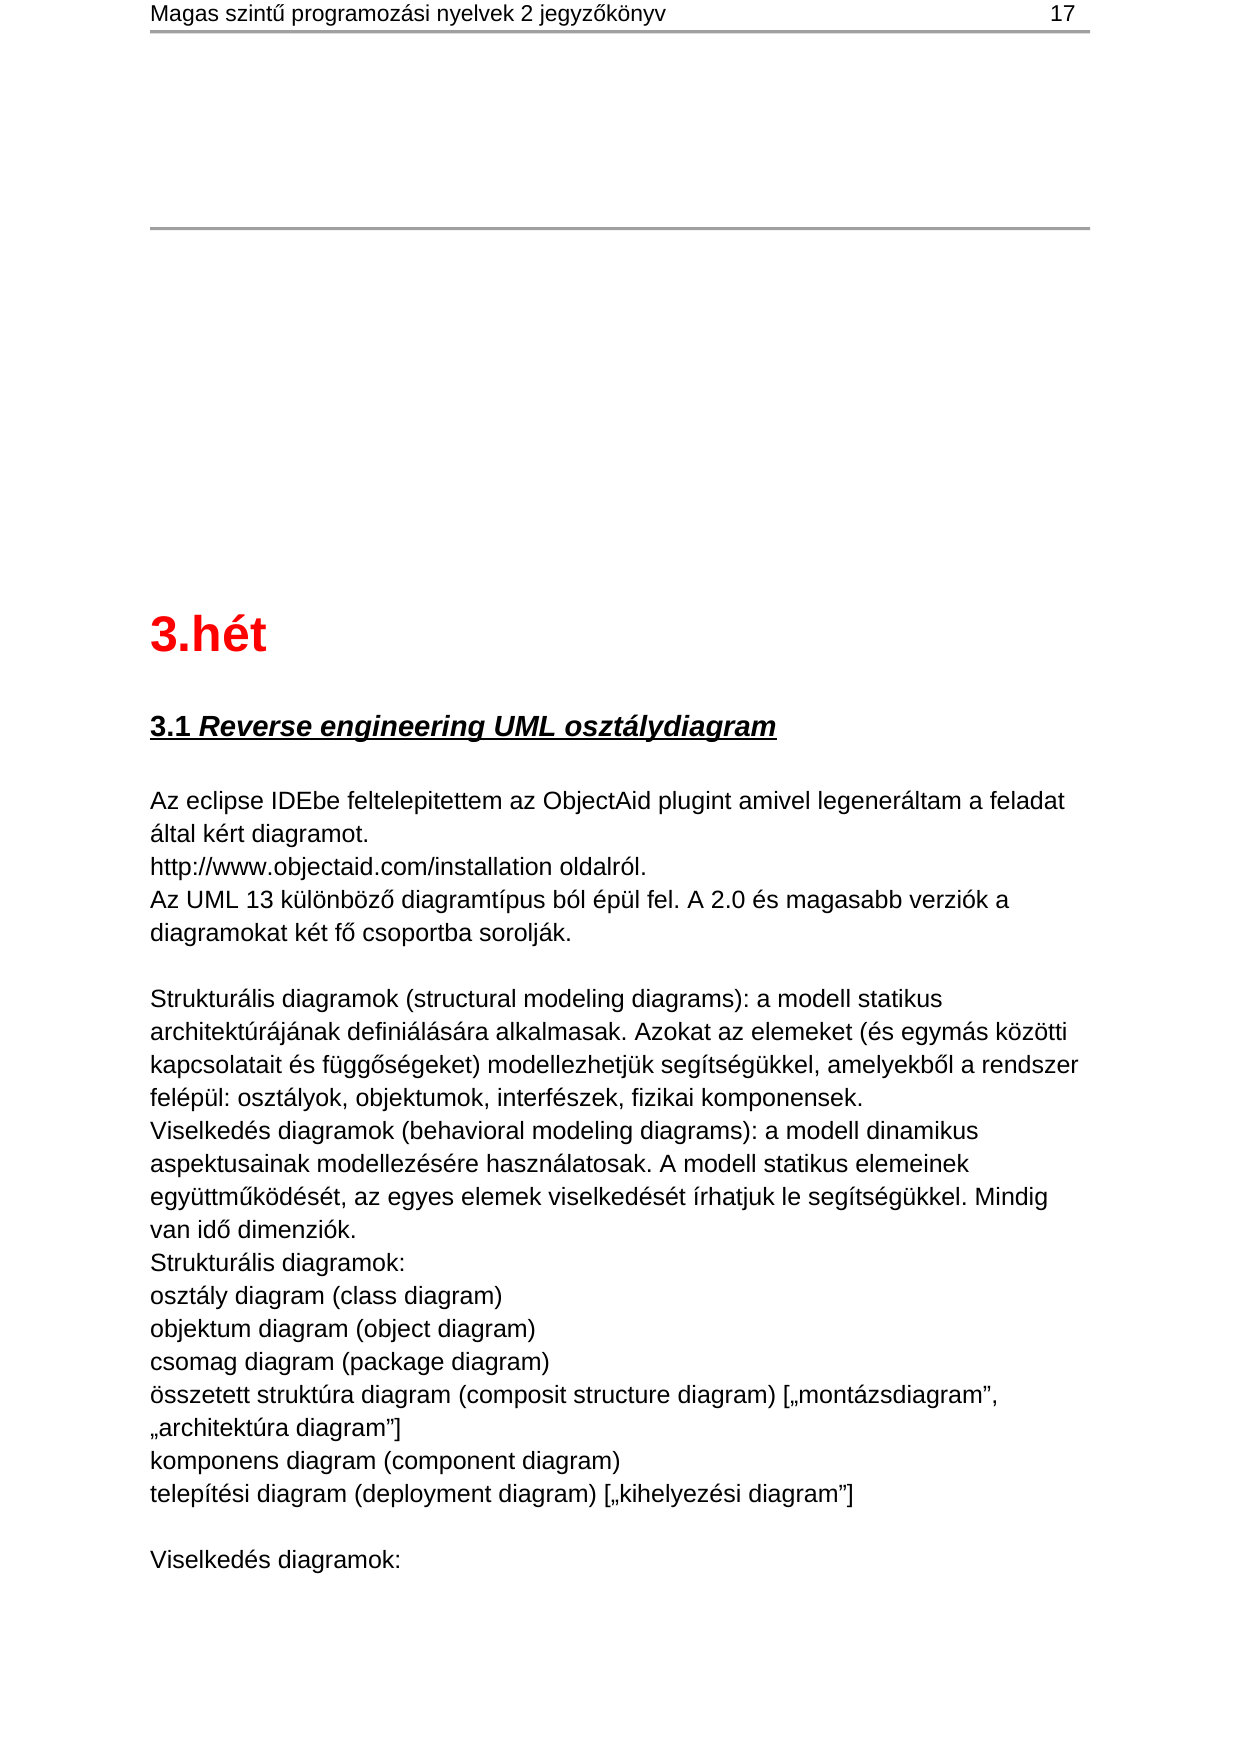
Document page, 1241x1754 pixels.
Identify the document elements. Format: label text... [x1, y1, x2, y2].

text 3.1 Reverse engineering UML osztálydiagram [150, 709, 1090, 742]
text csomag diagram (package diagram) [150, 1347, 1090, 1376]
text Viselkedés diagramok: [150, 1545, 1090, 1574]
text Strukturális diagramok: [150, 1248, 1090, 1277]
text objektum diagram (object diagram) [150, 1314, 1090, 1343]
text összetett struktúra diagram (composit structure diagram) [„montázsdiagram”, „architektúra diagram”] [150, 1380, 1090, 1442]
text Az UML 13 különböző diagramtípus ból épül fel. A 2.0 és magasabb verziók a diagramokat két fő csoportba sorolják. [150, 885, 1090, 947]
text Strukturális diagramok (structural modeling diagrams): a modell statikus architektúrájának definiálására alkalmasak. Azokat az elemeket (és egymás közötti kapcsolatait és függőségeket) modellezhetjük segítségükkel, amelyekből a rendszer felépül: osztályok, objektumok, interfészek, fizikai komponensek. [150, 984, 1090, 1112]
text Az eclipse IDEbe feltelepitettem az ObjectAid plugint amivel legeneráltam a feladat által kért diagramot. [150, 786, 1090, 848]
text 3.hét [150, 604, 1090, 662]
text komponens diagram (component diagram) [150, 1446, 1090, 1475]
text osztály diagram (class diagram) [150, 1281, 1090, 1310]
text telepítési diagram (deployment diagram) [„kihelyezési diagram”] [150, 1479, 1090, 1508]
text Viselkedés diagramok (behavioral modeling diagrams): a modell dinamikus aspektusainak modellezésére használatosak. A modell statikus elemeinek együttműködését, az egyes elemek viselkedését írhatjuk le segítségükkel. Mindig van idő dimenziók. [150, 1116, 1090, 1244]
text http://www.objectaid.com/installation oldalról. [150, 852, 1090, 881]
